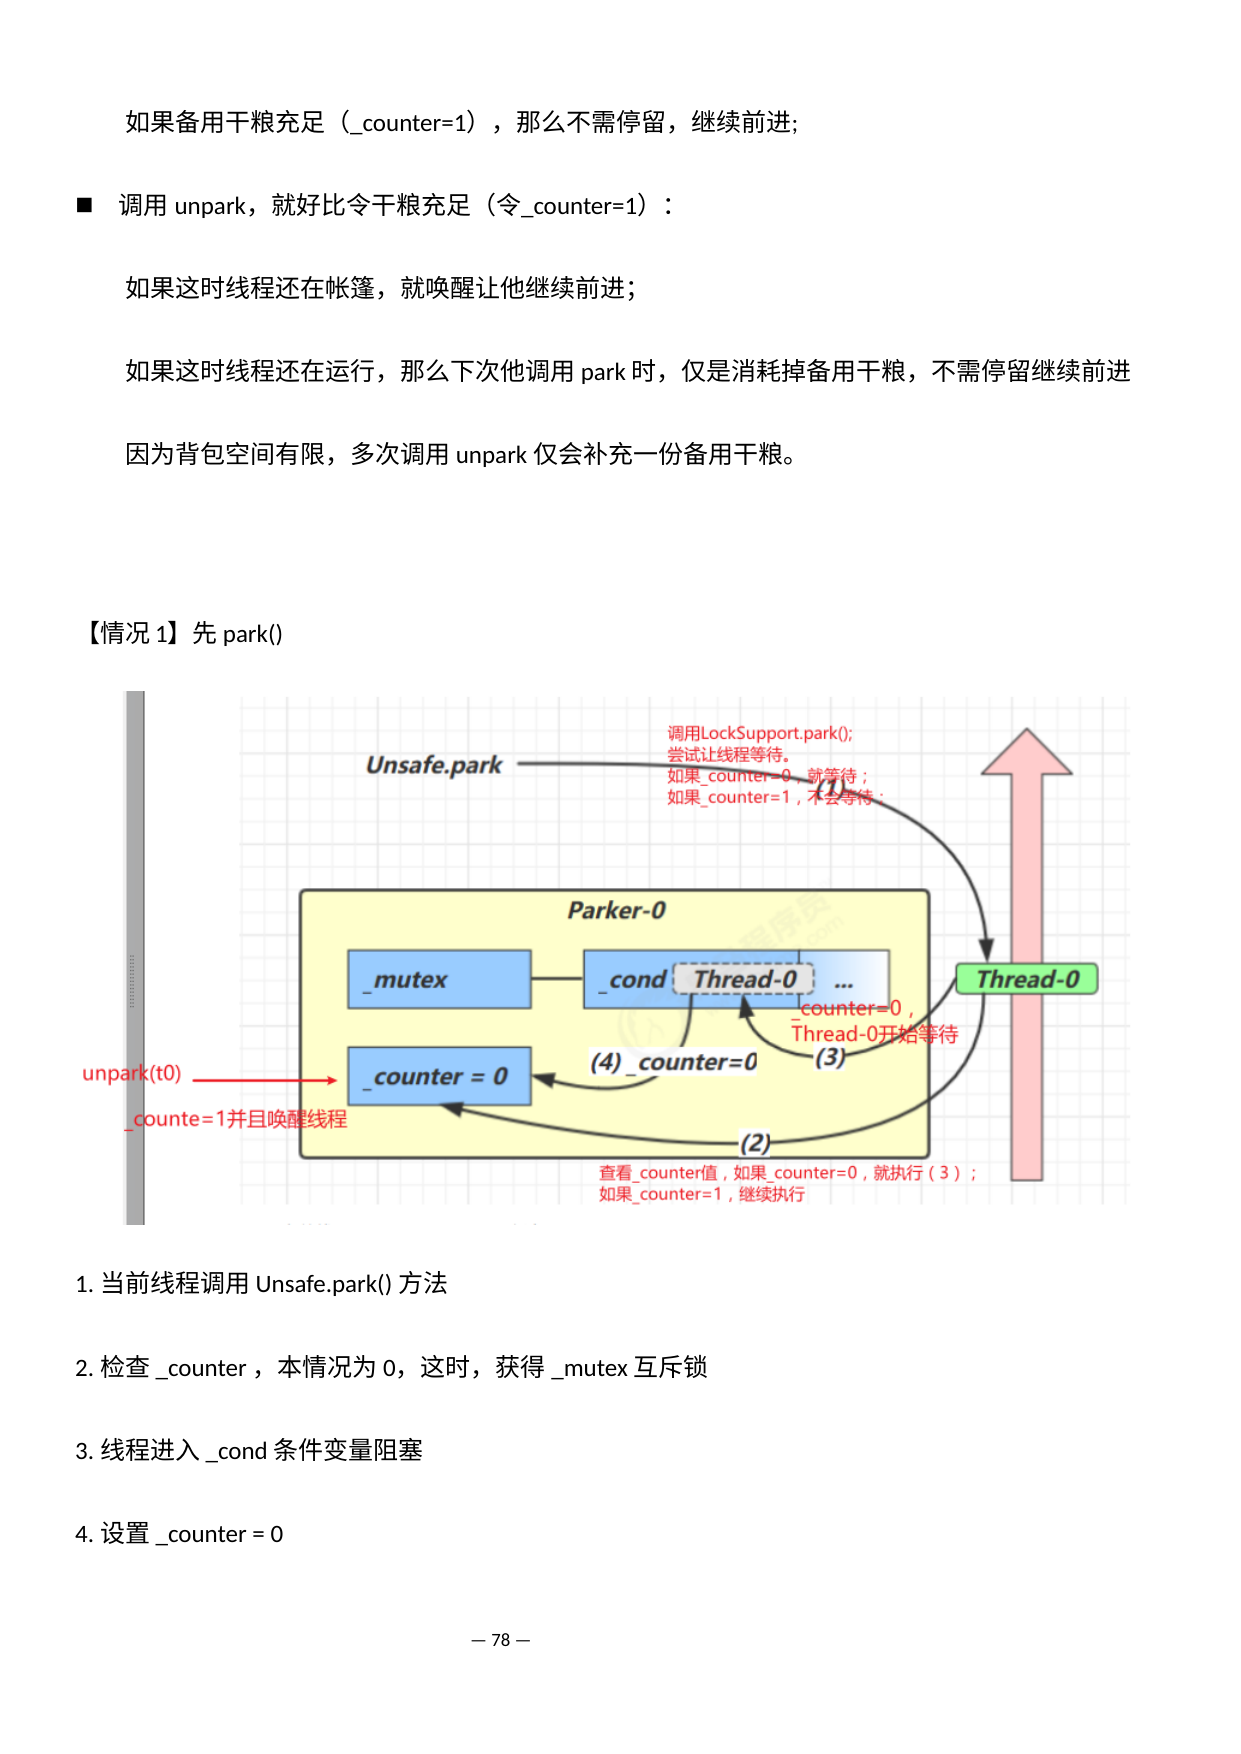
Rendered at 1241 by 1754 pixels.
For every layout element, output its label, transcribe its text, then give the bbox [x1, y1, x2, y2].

text 【情况1】先park() [75, 599, 1165, 664]
text 2. 检查 _counter ，本情况为 0，这时，获得 _mutex 互斥锁 [75, 1333, 1165, 1398]
text 3. 线程进入 _cond 条件变量阻塞 [75, 1416, 1165, 1481]
text 如果这时线程还在帐篷，就唤醒让他继续前进； [75, 254, 1165, 319]
text 如果这时线程还在运行，那么下次他调用 park 时，仅是消耗掉备用干粮，不需停留继续前进 [75, 337, 1165, 402]
text 4. 设置 _counter = 0 [75, 1499, 1165, 1564]
text 如果备用干粮充足（_counter=1），那么不需停留，继续前进; [75, 88, 1165, 153]
list 调用 unpark，就好比令干粮充足（令_counter=1）： [75, 171, 1165, 236]
text 1. 当前线程调用 Unsafe.park() 方法 [75, 1249, 1165, 1314]
picture [75, 691, 1165, 1225]
text 因为背包空间有限，多次调用 unpark 仅会补充一份备用干粮。 [75, 420, 1165, 485]
